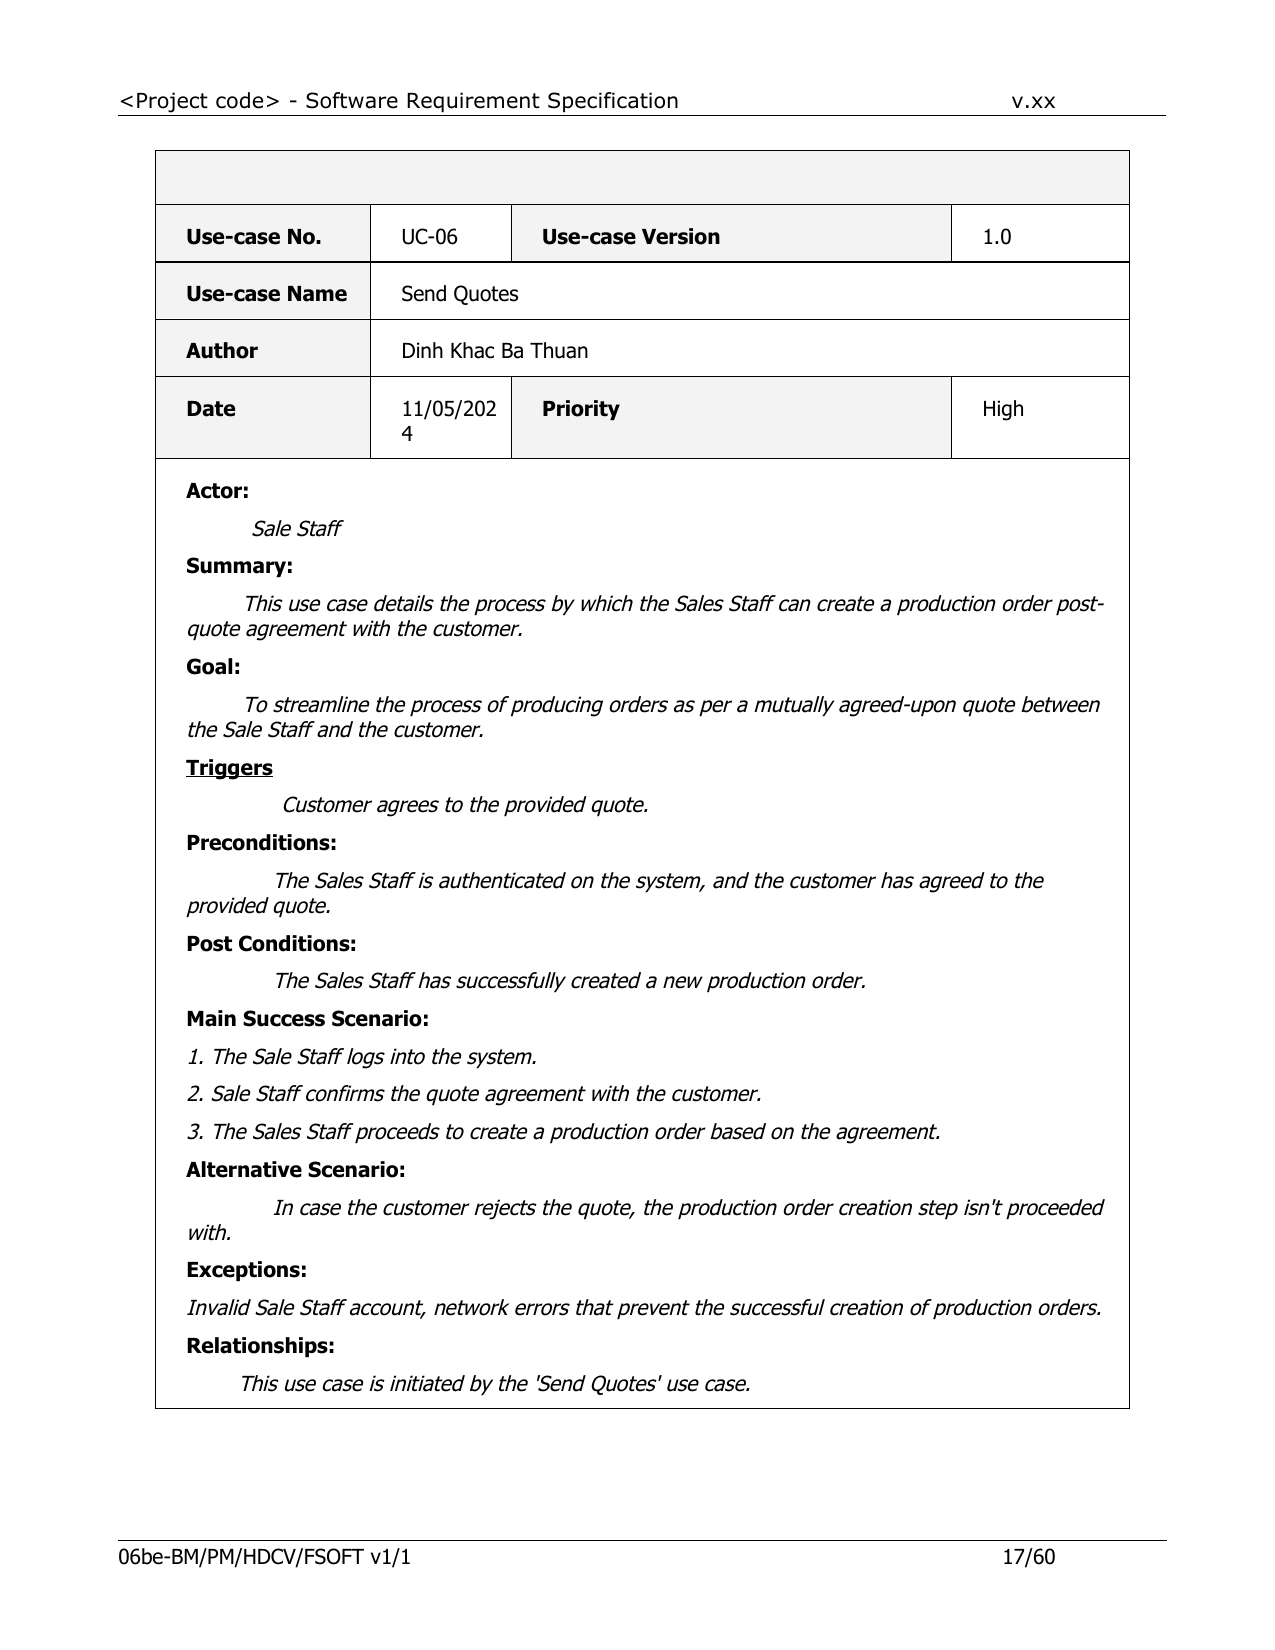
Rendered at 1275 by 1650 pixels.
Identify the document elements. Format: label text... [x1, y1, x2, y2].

table_cell Actor: Sale Staff Summary: This use case details the process by which the Sales Staff can create a production order post-quote agreement with the customer. Goal: To streamline the process of producing orders as per a mutually agreed-upon quote between the Sale Staff and the customer. Triggers Customer agrees to the provided quote. Preconditions: The Sales Staff is authenticated on the system, and the customer has agreed to the provided quote. Post Conditions: The Sales Staff has successfully created a new production order. Main Success Scenario: 1. The Sale Staff logs into the system. 2. Sale Staff confirms the quote agreement with the customer. 3. The Sales Staff proceeds to create a production order based on the agreement. Alternative Scenario: In case the customer rejects the quote, the production order creation step isn't proceeded with. Exceptions: Invalid Sale Staff account, network errors that prevent the successful creation of production orders. Relationships: This use case is initiated by the 'Send Quotes' use case. [156, 459, 1129, 1408]
table_cell Author [156, 320, 370, 376]
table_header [156, 151, 1129, 204]
table_cell Use-case No. [156, 205, 370, 261]
table_cell Use-case Version [512, 205, 951, 261]
table_cell UC-06 [371, 205, 511, 261]
table_cell Date [156, 377, 370, 458]
table_cell Use-case Name [156, 263, 370, 318]
table_cell 11/05/2024 [371, 377, 511, 458]
table_cell High [952, 377, 1129, 458]
table_cell Priority [512, 377, 951, 458]
table_cell Dinh Khac Ba Thuan [371, 320, 1129, 376]
table_cell Send Quotes [371, 263, 1129, 318]
table_cell 1.0 [952, 205, 1129, 261]
